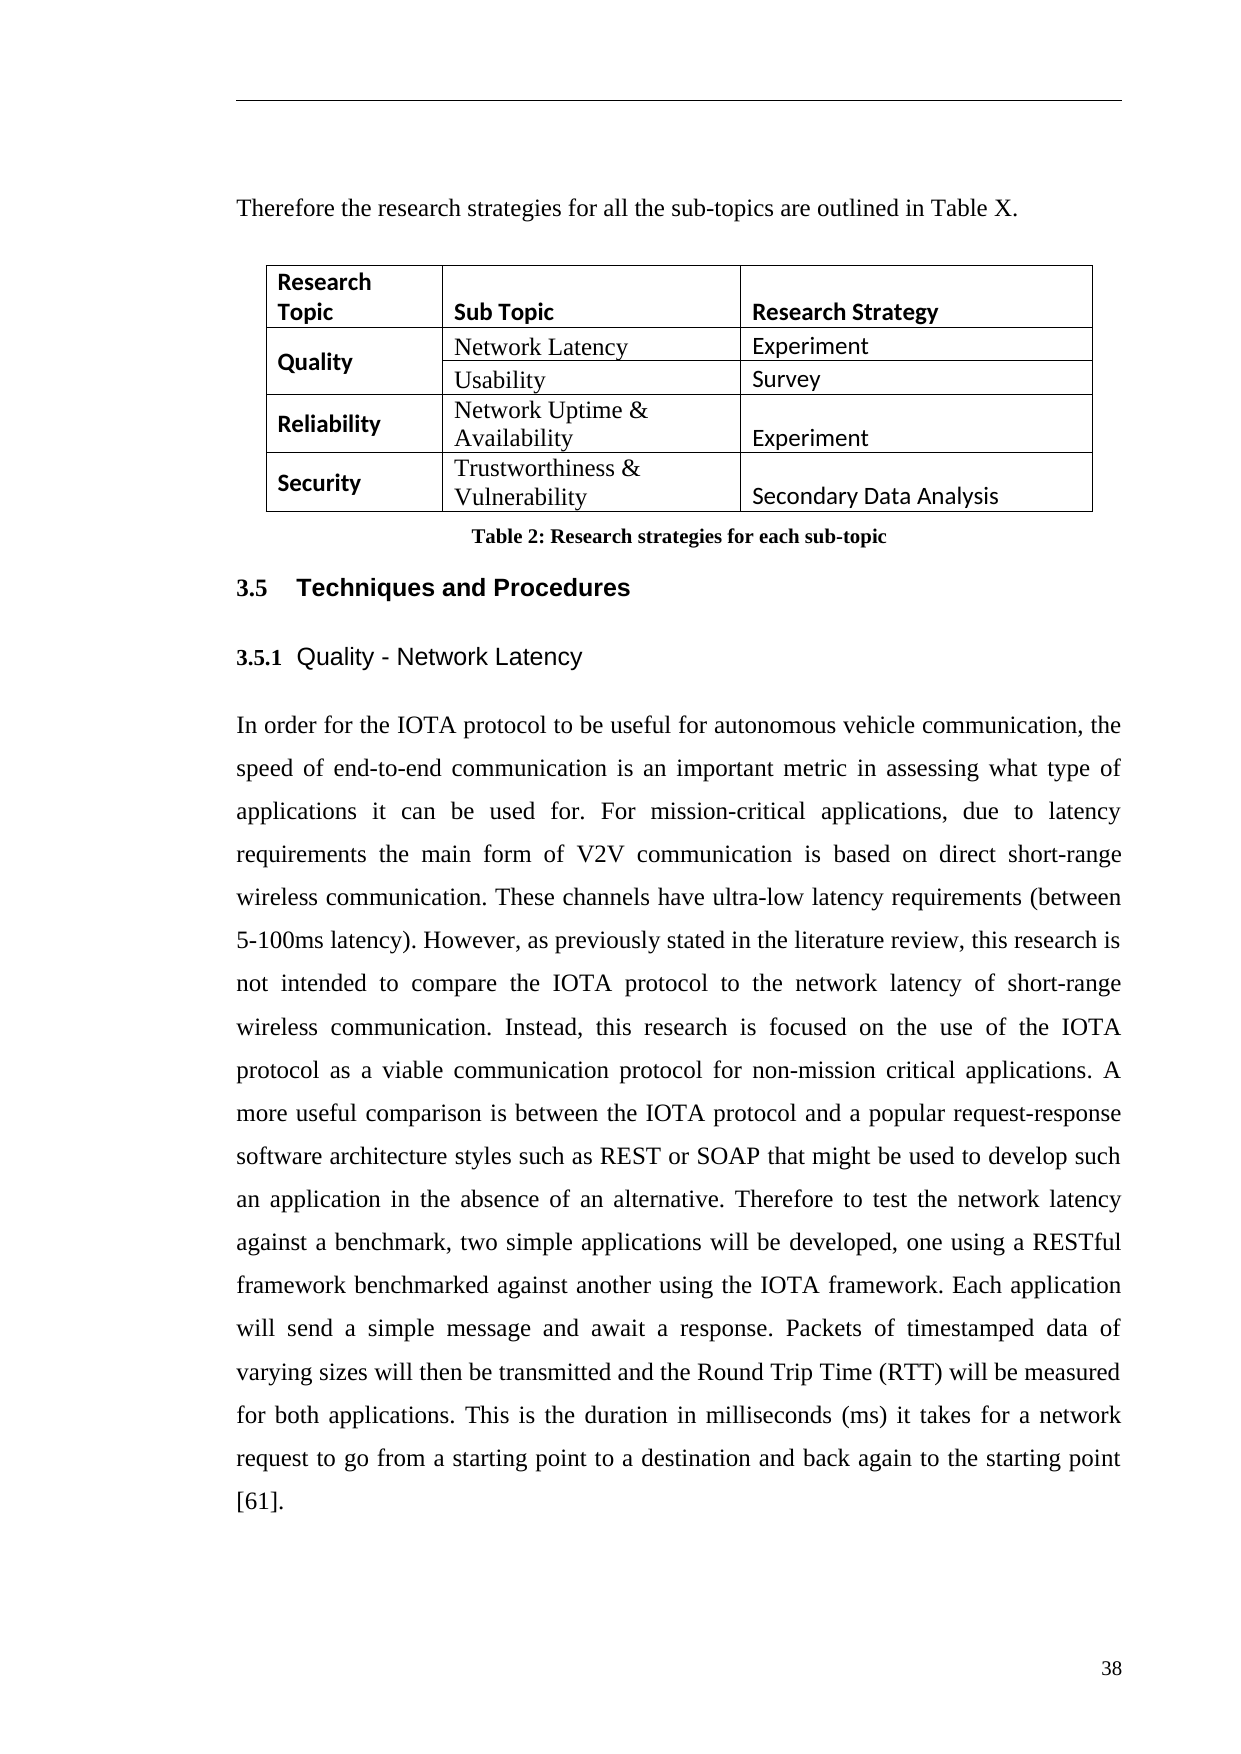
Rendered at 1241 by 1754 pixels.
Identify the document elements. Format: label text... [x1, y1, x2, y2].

table_cell Security [267, 453, 442, 511]
table_header Research Topic [267, 266, 442, 327]
table_cell Network Latency [443, 328, 740, 360]
text In order for the IOTA protocol to be useful for autonomous vehicle communication, the speed of end-to-end communication is an important metric in assessing what type of applications it can be used for. For mission-critical applications, due to latency requirements the main form of V2V communication is based on direct short-range wireless communication. These channels have ultra-low latency requirements (between 5-100ms latency). However, as previously stated in the literature review, this research is not intended to compare the IOTA protocol to the network latency of short-range wireless communication. Instead, this research is focused on the use of the IOTA protocol as a viable communication protocol for non-mission critical applications. A more useful comparison is between the IOTA protocol and a popular request-response software architecture styles such as REST or SOAP that might be used to develop such an application in the absence of an alternative. Therefore to test the network latency against a benchmark, two simple applications will be developed, one using a RESTful framework benchmarked against another using the IOTA framework. Each application will send a simple message and await a response. Packets of timestamped data of varying sizes will then be transmitted and the Round Trip Time (RTT) will be measured for both applications. This is the duration in milliseconds (ms) it takes for a network request to go from a starting point to a destination and back again to the starting point [61]. [236, 710, 1122, 1515]
table_cell Trustworthiness & Vulnerability [443, 453, 740, 511]
table_cell Reliability [267, 395, 442, 452]
table_cell Experiment [741, 328, 1092, 360]
subtitle Techniques and Procedures [236, 573, 1122, 602]
table_cell Network Uptime & Availability [443, 395, 740, 452]
table_cell Experiment [741, 395, 1092, 452]
subtitle Quality - Network Latency [236, 642, 1122, 670]
table_header Sub Topic [443, 266, 740, 327]
table_cell Usability [443, 361, 740, 394]
table_cell Survey [741, 361, 1092, 394]
table_header Research Strategy [741, 266, 1092, 327]
table_cell Secondary Data Analysis [741, 453, 1092, 511]
text Table 2: Research strategies for each sub-topic [236, 524, 1122, 548]
text Therefore the research strategies for all the sub-topics are outlined in Table X. [236, 193, 1122, 222]
table_cell Quality [267, 328, 442, 394]
